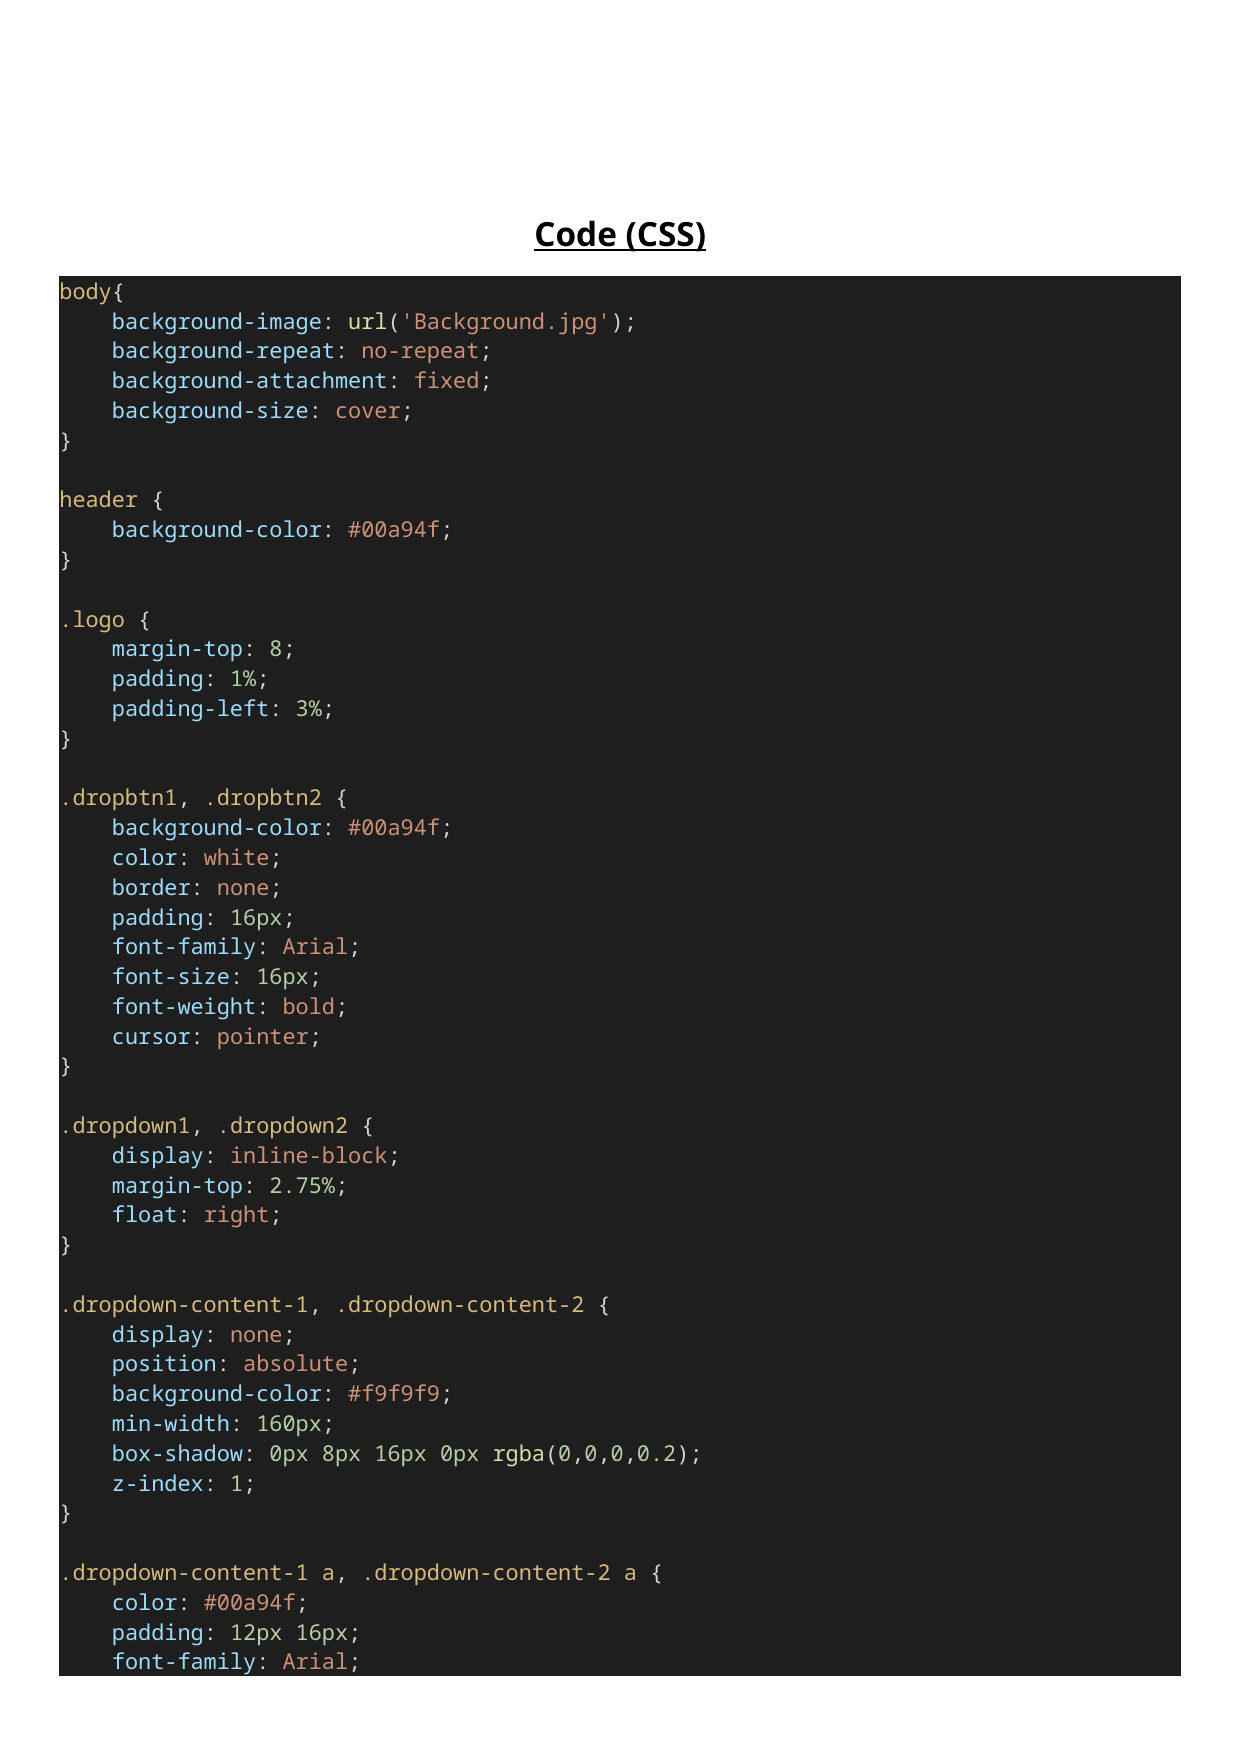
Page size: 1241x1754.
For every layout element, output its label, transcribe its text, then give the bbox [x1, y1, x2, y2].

text background-attachment: fixed; [59, 365, 1181, 395]
text background-color: #00a94f; [59, 812, 1181, 842]
text margin-top: 8; [59, 633, 1181, 663]
text padding: 1%; [59, 663, 1181, 693]
text float: right; [59, 1199, 1181, 1229]
text border: none; [59, 872, 1181, 902]
text cursor: pointer; [59, 1021, 1181, 1051]
text background-size: cover; [59, 395, 1181, 425]
text padding: 12px 16px; [59, 1617, 1181, 1646]
text .dropdown-content-1, .dropdown-content-2 { [59, 1289, 1181, 1319]
text } [59, 544, 1181, 574]
text z-index: 1; [59, 1468, 1181, 1497]
text display: inline-block; [59, 1140, 1181, 1170]
text padding: 16px; [59, 902, 1181, 931]
text background-color: #f9f9f9; [59, 1378, 1181, 1408]
text } [59, 1051, 1181, 1080]
text body{ [59, 276, 1181, 306]
text background-repeat: no-repeat; [59, 336, 1181, 365]
text min-width: 160px; [59, 1408, 1181, 1438]
text font-family: Arial; [59, 931, 1181, 961]
text font-weight: bold; [59, 991, 1181, 1021]
text } [59, 1497, 1181, 1527]
text .dropdown-content-1 a, .dropdown-content-2 a { [59, 1557, 1181, 1587]
text .dropbtn1, .dropbtn2 { [59, 782, 1181, 812]
text .dropdown1, .dropdown2 { [59, 1110, 1181, 1140]
text Code (CSS) [59, 210, 1181, 256]
text font-family: Arial; [59, 1646, 1181, 1676]
text } [59, 1229, 1181, 1259]
text } [59, 425, 1181, 455]
text .logo { [59, 604, 1181, 633]
text padding-left: 3%; [59, 693, 1181, 723]
text color: #00a94f; [59, 1587, 1181, 1617]
text box-shadow: 0px 8px 16px 0px rgba(0,0,0,0.2); [59, 1438, 1181, 1468]
text background-color: #00a94f; [59, 514, 1181, 544]
text margin-top: 2.75%; [59, 1170, 1181, 1199]
text background-image: url('Background.jpg'); [59, 306, 1181, 336]
text position: absolute; [59, 1348, 1181, 1378]
text header { [59, 484, 1181, 514]
text display: none; [59, 1319, 1181, 1348]
text color: white; [59, 842, 1181, 872]
text } [59, 723, 1181, 753]
text font-size: 16px; [59, 961, 1181, 991]
